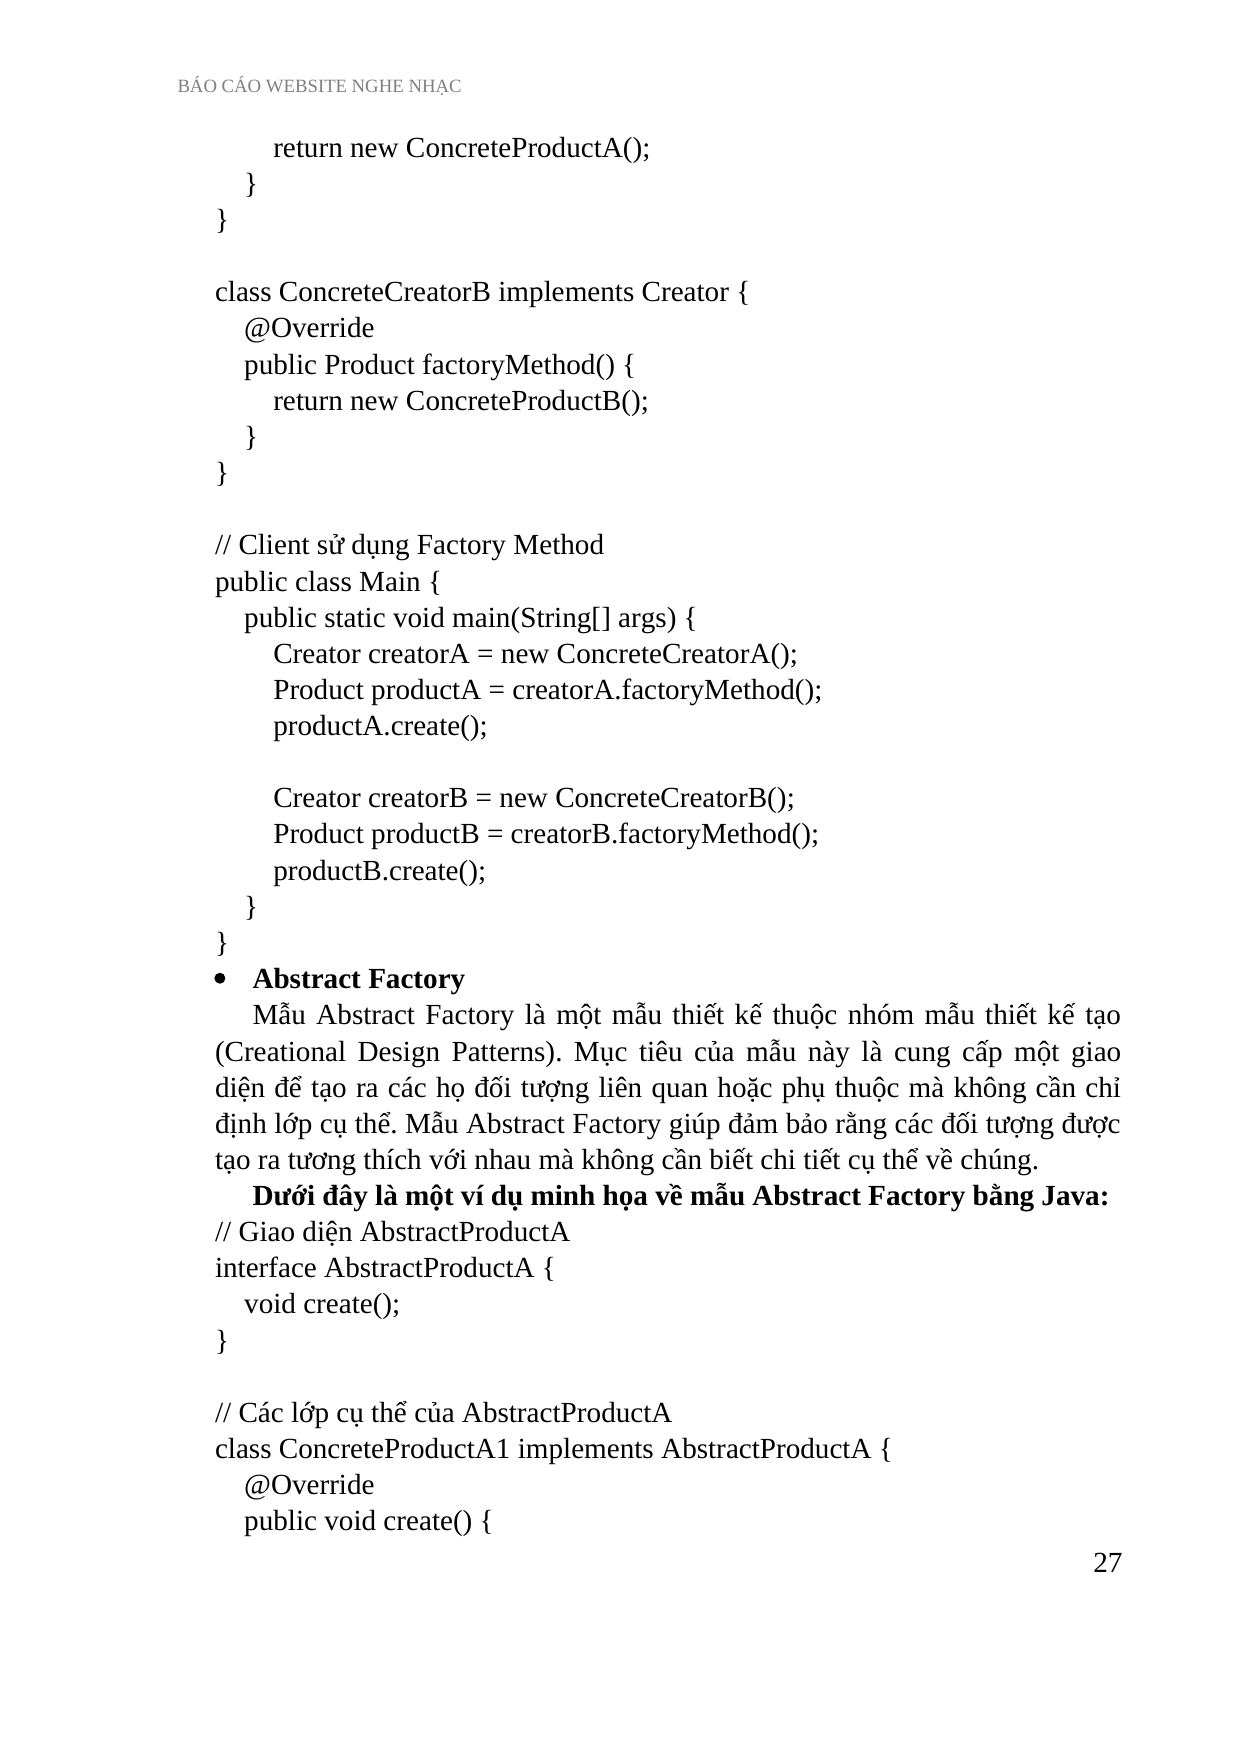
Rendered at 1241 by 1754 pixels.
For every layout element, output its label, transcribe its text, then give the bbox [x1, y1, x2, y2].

list // Giao diện AbstractProductA [215, 1214, 1122, 1248]
list return new ConcreteProductB(); [215, 383, 1122, 416]
list @Override [215, 311, 1122, 344]
list void create(); [215, 1287, 1122, 1320]
list } [215, 925, 1122, 959]
list // Client sử dụng Factory Method [215, 527, 1122, 561]
list @Override [215, 1467, 1122, 1501]
list public static void main(String[] args) { [215, 600, 1122, 633]
list Mẫu Abstract Factory là một mẫu thiết kế thuộc nhóm mẫu thiết kế tạo (Creational Design Patterns). Mục tiêu của mẫu này là cung cấp một giao diện để tạo ra các họ đối tượng liên quan hoặc phụ thuộc mà không cần chỉ định lớp cụ thể. Mẫu Abstract Factory giúp đảm bảo rằng các đối tượng được tạo ra tương thích với nhau mà không cần biết chi tiết cụ thể về chúng. [215, 997, 1122, 1176]
list interface AbstractProductA { [215, 1251, 1122, 1284]
list Product productA = creatorA.factoryMethod(); [215, 672, 1122, 706]
list Abstract Factory [215, 961, 1122, 995]
list class ConcreteCreatorB implements Creator { [215, 274, 1122, 308]
list return new ConcreteProductA(); [215, 130, 1122, 163]
list Creator creatorB = new ConcreteCreatorB(); [215, 781, 1122, 814]
list Creator creatorA = new ConcreteCreatorA(); [215, 636, 1122, 669]
list class ConcreteProductA1 implements AbstractProductA { [215, 1431, 1122, 1465]
list public class Main { [215, 564, 1122, 597]
list Dưới đây là một ví dụ minh họa về mẫu Abstract Factory bằng Java: [215, 1178, 1122, 1212]
list Product productB = creatorB.factoryMethod(); [215, 817, 1122, 850]
list } [215, 455, 1122, 489]
list } [215, 889, 1122, 922]
list } [215, 419, 1122, 453]
list } [215, 166, 1122, 199]
list // Các lớp cụ thể của AbstractProductA [215, 1395, 1122, 1429]
list } [215, 1323, 1122, 1356]
list public void create() { [215, 1503, 1122, 1537]
list productB.create(); [215, 853, 1122, 886]
list } [215, 202, 1122, 236]
list public Product factoryMethod() { [215, 347, 1122, 380]
list productA.create(); [215, 708, 1122, 742]
